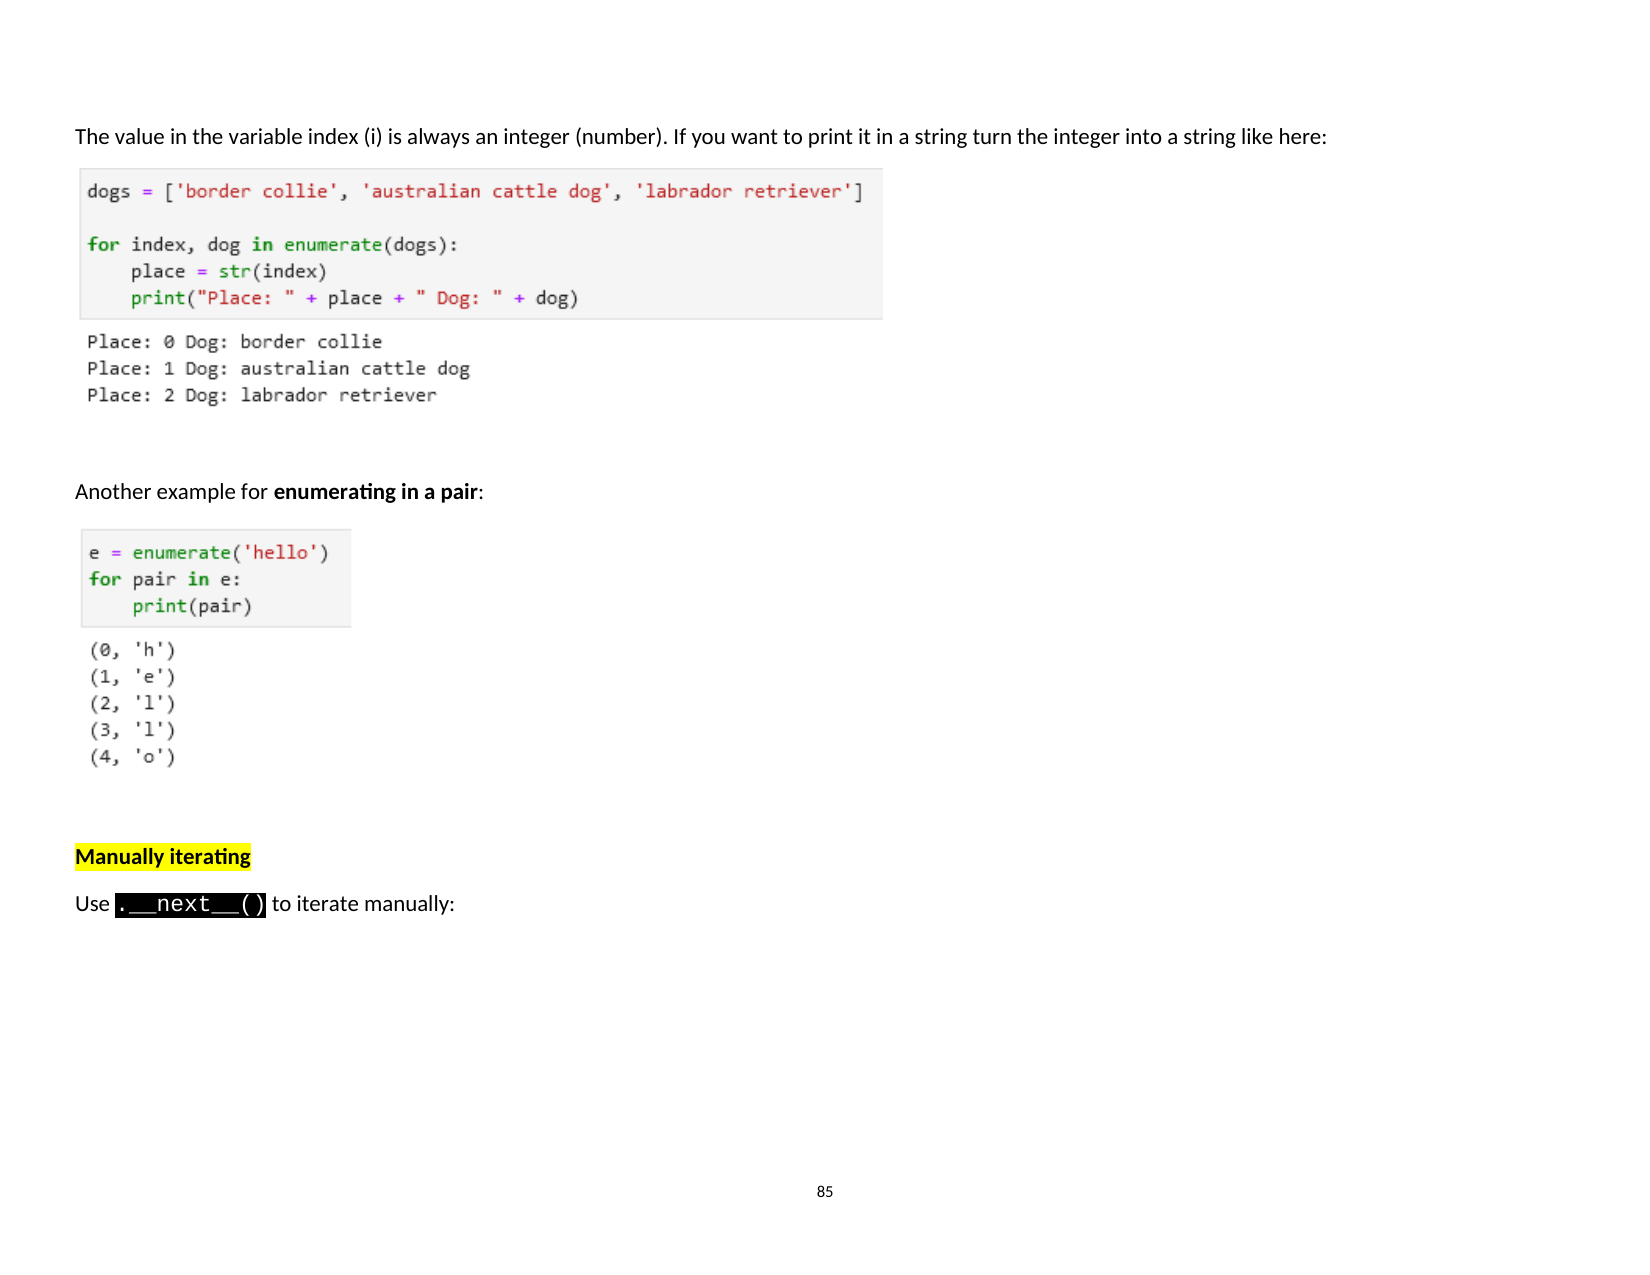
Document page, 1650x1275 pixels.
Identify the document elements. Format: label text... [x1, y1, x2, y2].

picture [75, 168, 883, 411]
text Manually iterating [75, 842, 1575, 871]
text Another example for enumerating in a pair: [75, 477, 1575, 505]
text Use .__next__() to iterate manually: [75, 889, 1575, 918]
text The value in the variable index (i) is always an integer (number). If you want to print it in a string turn the integer into a string like here: [75, 122, 1575, 150]
picture [75, 523, 352, 777]
